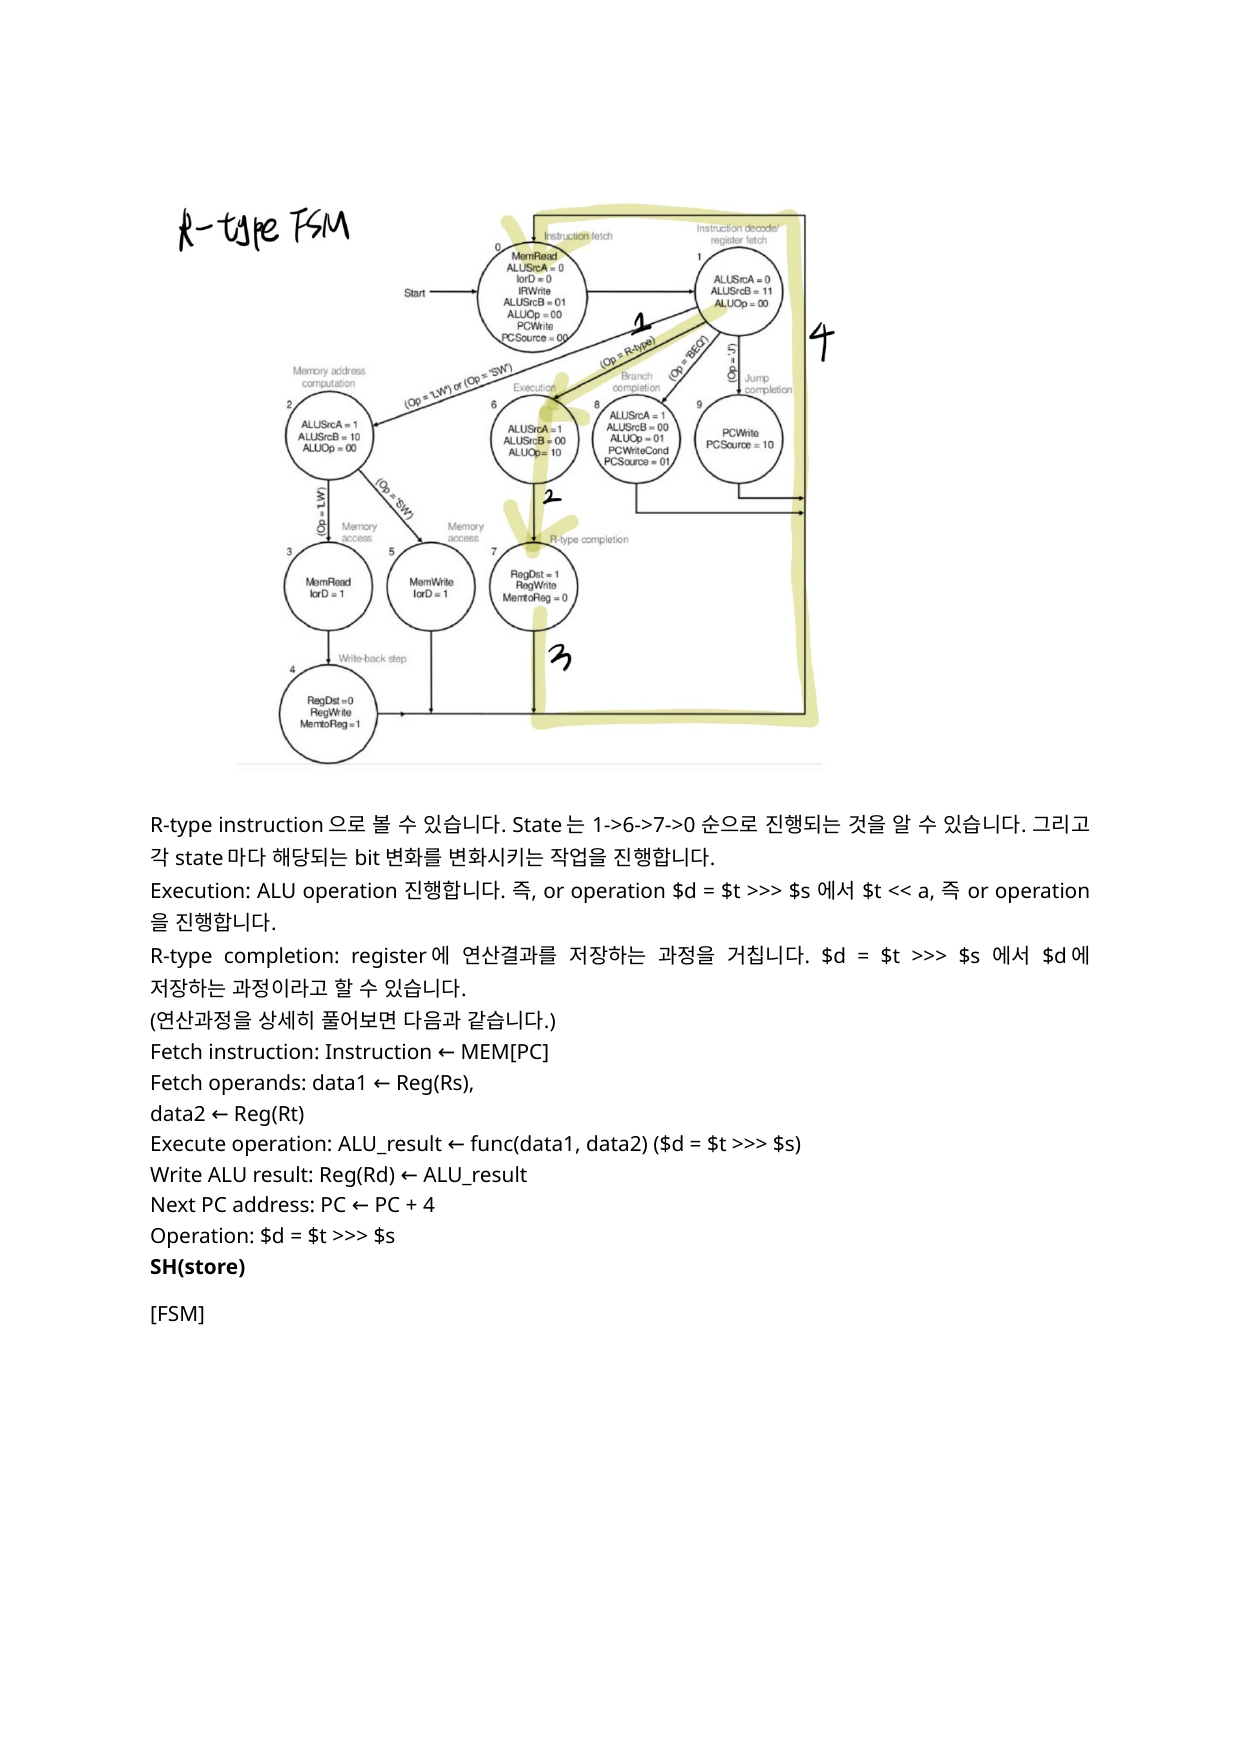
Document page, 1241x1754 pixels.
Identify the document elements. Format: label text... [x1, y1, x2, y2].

text Next PC address: PC ← PC + 4 [150, 1191, 1090, 1219]
text R-type instruction으로 볼 수 있습니다. State는 1->6->7->0 순으로 진행되는 것을 알 수 있습니다. 그리고 각 state마다 해당되는 bit 변화를 변화시키는 작업을 진행합니다. [150, 808, 1090, 871]
text data2 ← Reg(Rt) [150, 1099, 1090, 1127]
text Fetch instruction: Instruction ← MEM[PC] [150, 1037, 1090, 1066]
picture [150, 177, 891, 790]
text Operation: $d = $t >>> $s [150, 1221, 1090, 1249]
text [FSM] [150, 1299, 1090, 1327]
text SH(store) [150, 1252, 1090, 1280]
text Execution: ALU operation 진행합니다. 즉, or operation $d = $t >>> $s 에서 $t << a, 즉 or operation을 진행합니다. [150, 874, 1090, 937]
text Fetch operands: data1 ← Reg(Rs), [150, 1068, 1090, 1096]
text Write ALU result: Reg(Rd) ← ALU_result [150, 1160, 1090, 1188]
text Execute operation: ALU_result ← func(data1, data2) ($d = $t >>> $s) [150, 1129, 1090, 1158]
text R-type completion: register에 연산결과를 저장하는 과정을 거칩니다. $d = $t >>> $s 에서 $d에 저장하는 과정이라고 할 수 있습니다. [150, 939, 1090, 1002]
text (연산과정을 상세히 풀어보면 다음과 같습니다.) [150, 1005, 1090, 1035]
